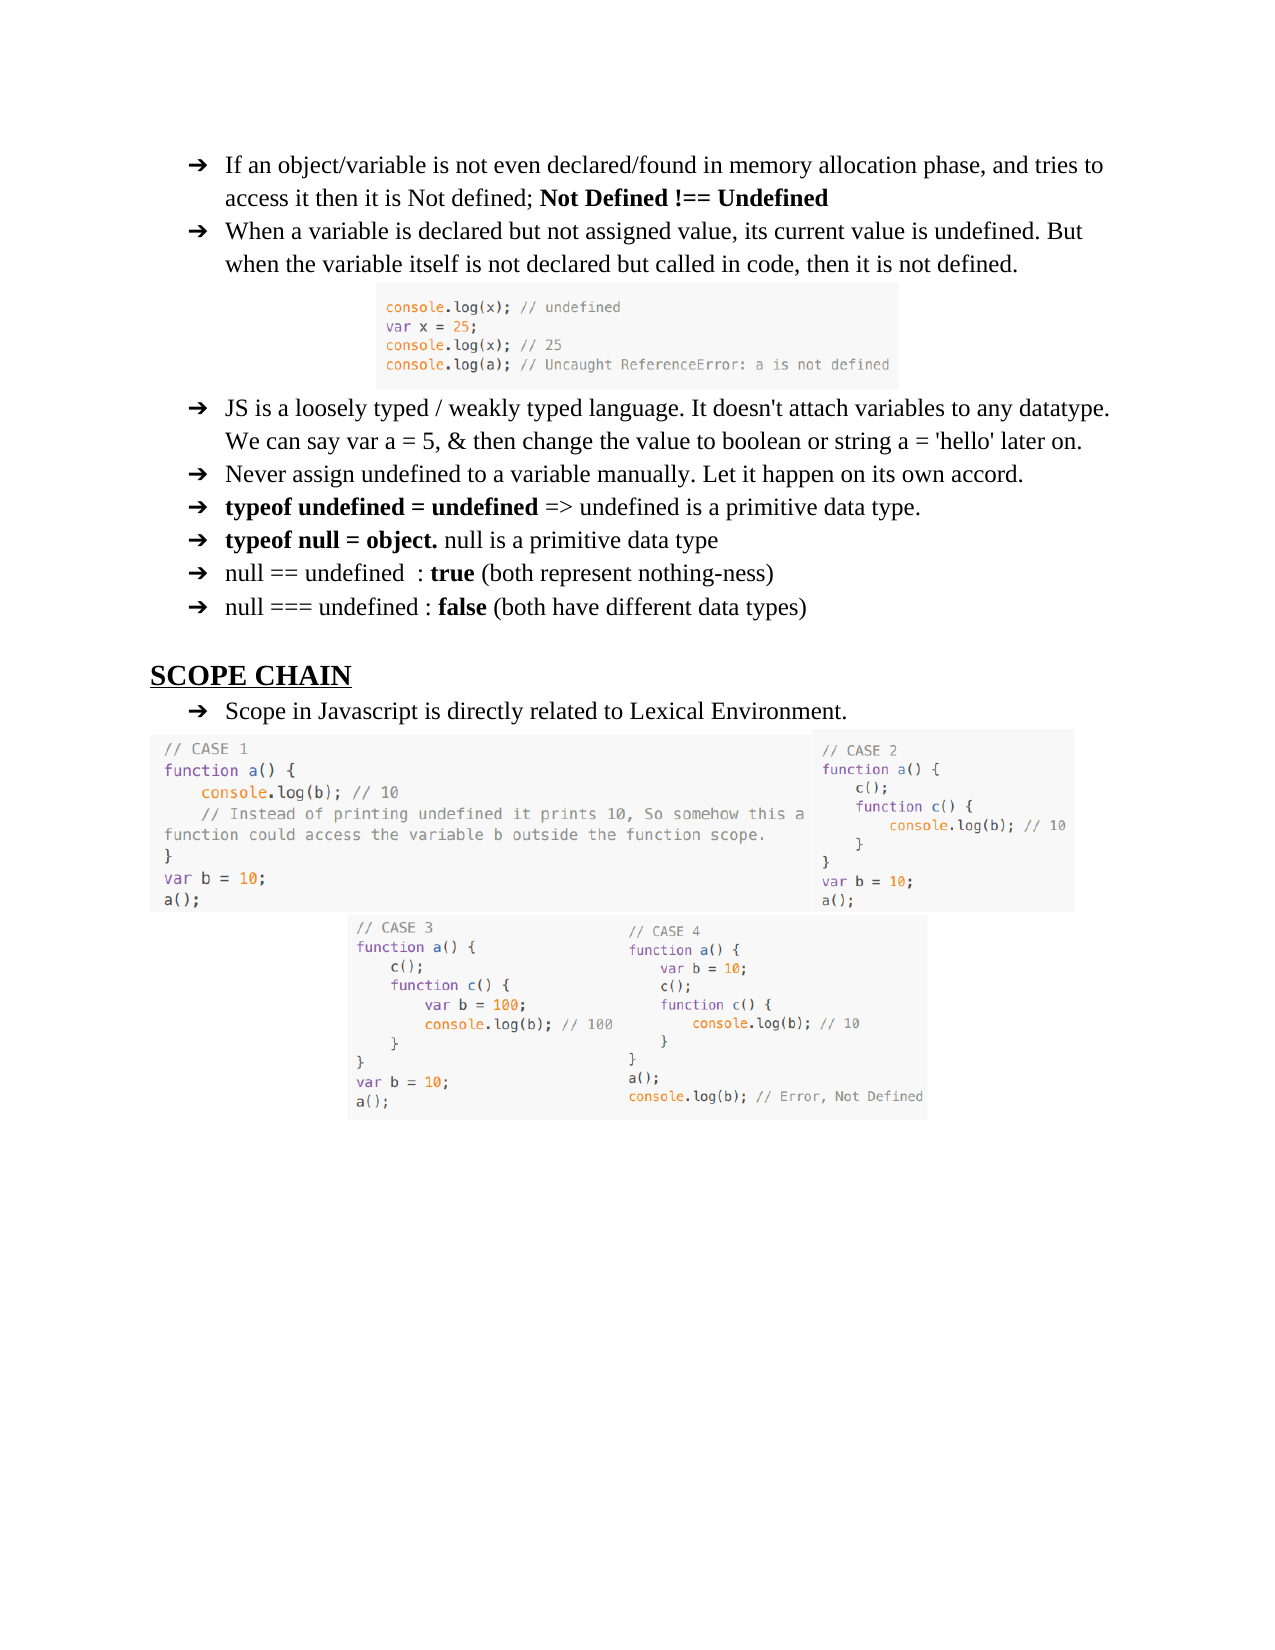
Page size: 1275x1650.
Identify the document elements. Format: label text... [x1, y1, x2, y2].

list null == undefined : true (both represent nothing-ness) [187, 558, 1125, 587]
picture [347, 915, 928, 1120]
list typeof undefined = undefined => undefined is a primitive data type. [187, 492, 1125, 521]
list typeof null = object. null is a primitive data type [187, 526, 1125, 554]
list When a variable is declared but not assigned value, its current value is undefined. But when the variable itself is not declared but called in code, then it is not defined. [187, 216, 1125, 278]
text SCOPE CHAIN [150, 658, 1125, 691]
list If an object/variable is not even declared/found in memory allocation phase, and tries to access it then it is Not defined; Not Defined !== Undefined [187, 150, 1125, 212]
picture [376, 282, 899, 390]
list Never assign undefined to a variable manually. Let it happen on its own accord. [187, 459, 1125, 488]
list Scope in Javascript is directly related to Lexical Environment. [187, 696, 1125, 725]
list JS is a loosely typed / weakly typed language. It doesn't attach variables to any datatype. We can say var a = 5, & then change the value to boolean or string a = 'hello' later on. [187, 393, 1125, 455]
list null === undefined : false (both have different data types) [187, 592, 1125, 620]
picture [150, 729, 1076, 912]
